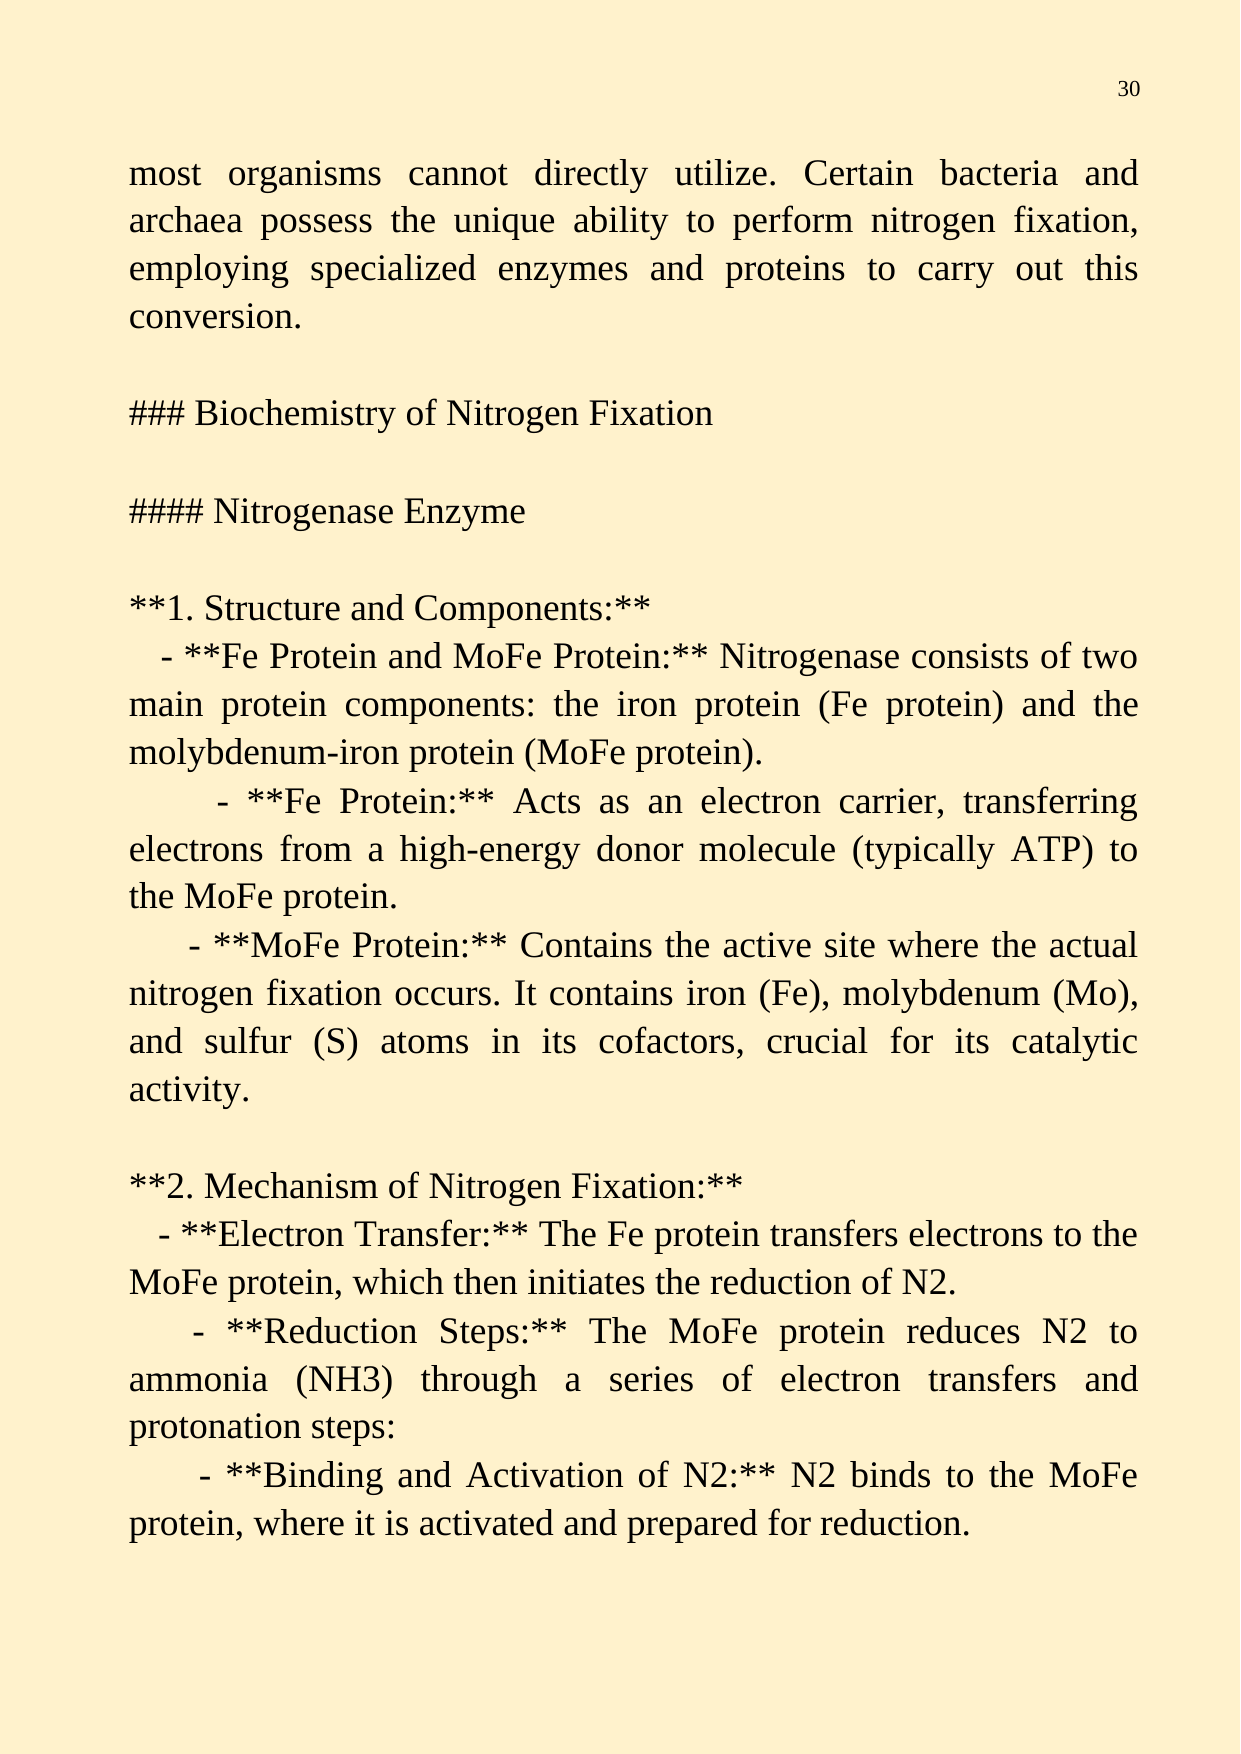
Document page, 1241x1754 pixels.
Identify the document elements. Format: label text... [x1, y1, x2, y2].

text - **MoFe Protein:** Contains the active site where the actual nitrogen fixation occurs. It contains iron (Fe), molybdenum (Mo), and sulfur (S) atoms in its cofactors, crucial for its catalytic activity. [128, 922, 1140, 1109]
text - **Reduction Steps:** The MoFe protein reduces N2 to ammonia (NH3) through a series of electron transfers and protonation steps: [128, 1308, 1140, 1447]
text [128, 150, 1140, 337]
text #### Nitrogenase Enzyme [128, 488, 1140, 531]
text - **Binding and Activation of N2:** N2 binds to the MoFe protein, where it is activated and prepared for reduction. [128, 1453, 1140, 1543]
text ### Biochemistry of Nitrogen Fixation [128, 391, 1140, 434]
text - **Fe Protein:** Acts as an electron carrier, transferring electrons from a high-energy donor molecule (typically ATP) to the MoFe protein. [128, 778, 1140, 917]
text - **Fe Protein and MoFe Protein:** Nitrogenase consists of two main protein components: the iron protein (Fe protein) and the molybdenum-iron protein (MoFe protein). [128, 634, 1140, 773]
text **1. Structure and Components:** [128, 585, 1140, 628]
text - **Electron Transfer:** The Fe protein transfers electrons to the MoFe protein, which then initiates the reduction of N2. [128, 1212, 1140, 1303]
text **2. Mechanism of Nitrogen Fixation:** [128, 1163, 1140, 1206]
